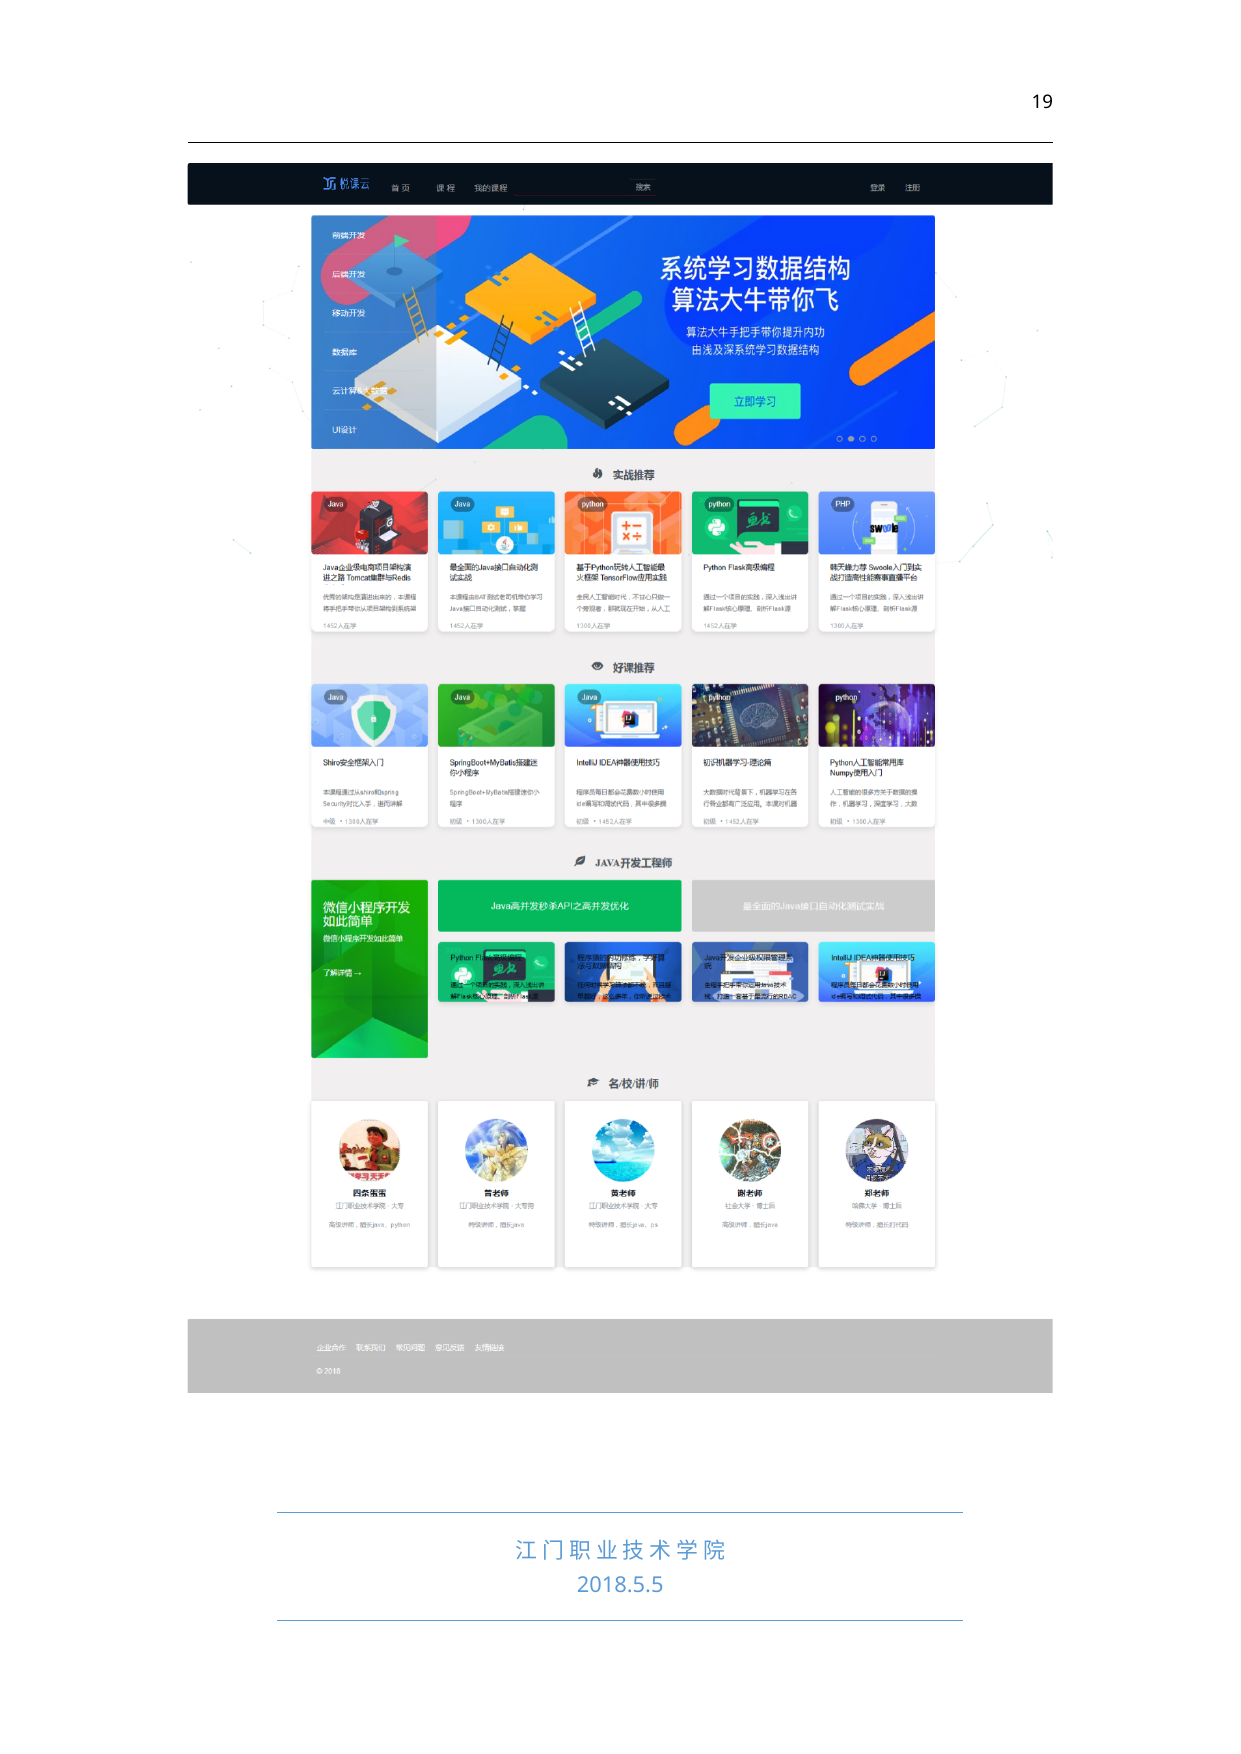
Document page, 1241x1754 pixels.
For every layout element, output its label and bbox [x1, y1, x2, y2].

picture [187, 163, 1053, 1393]
